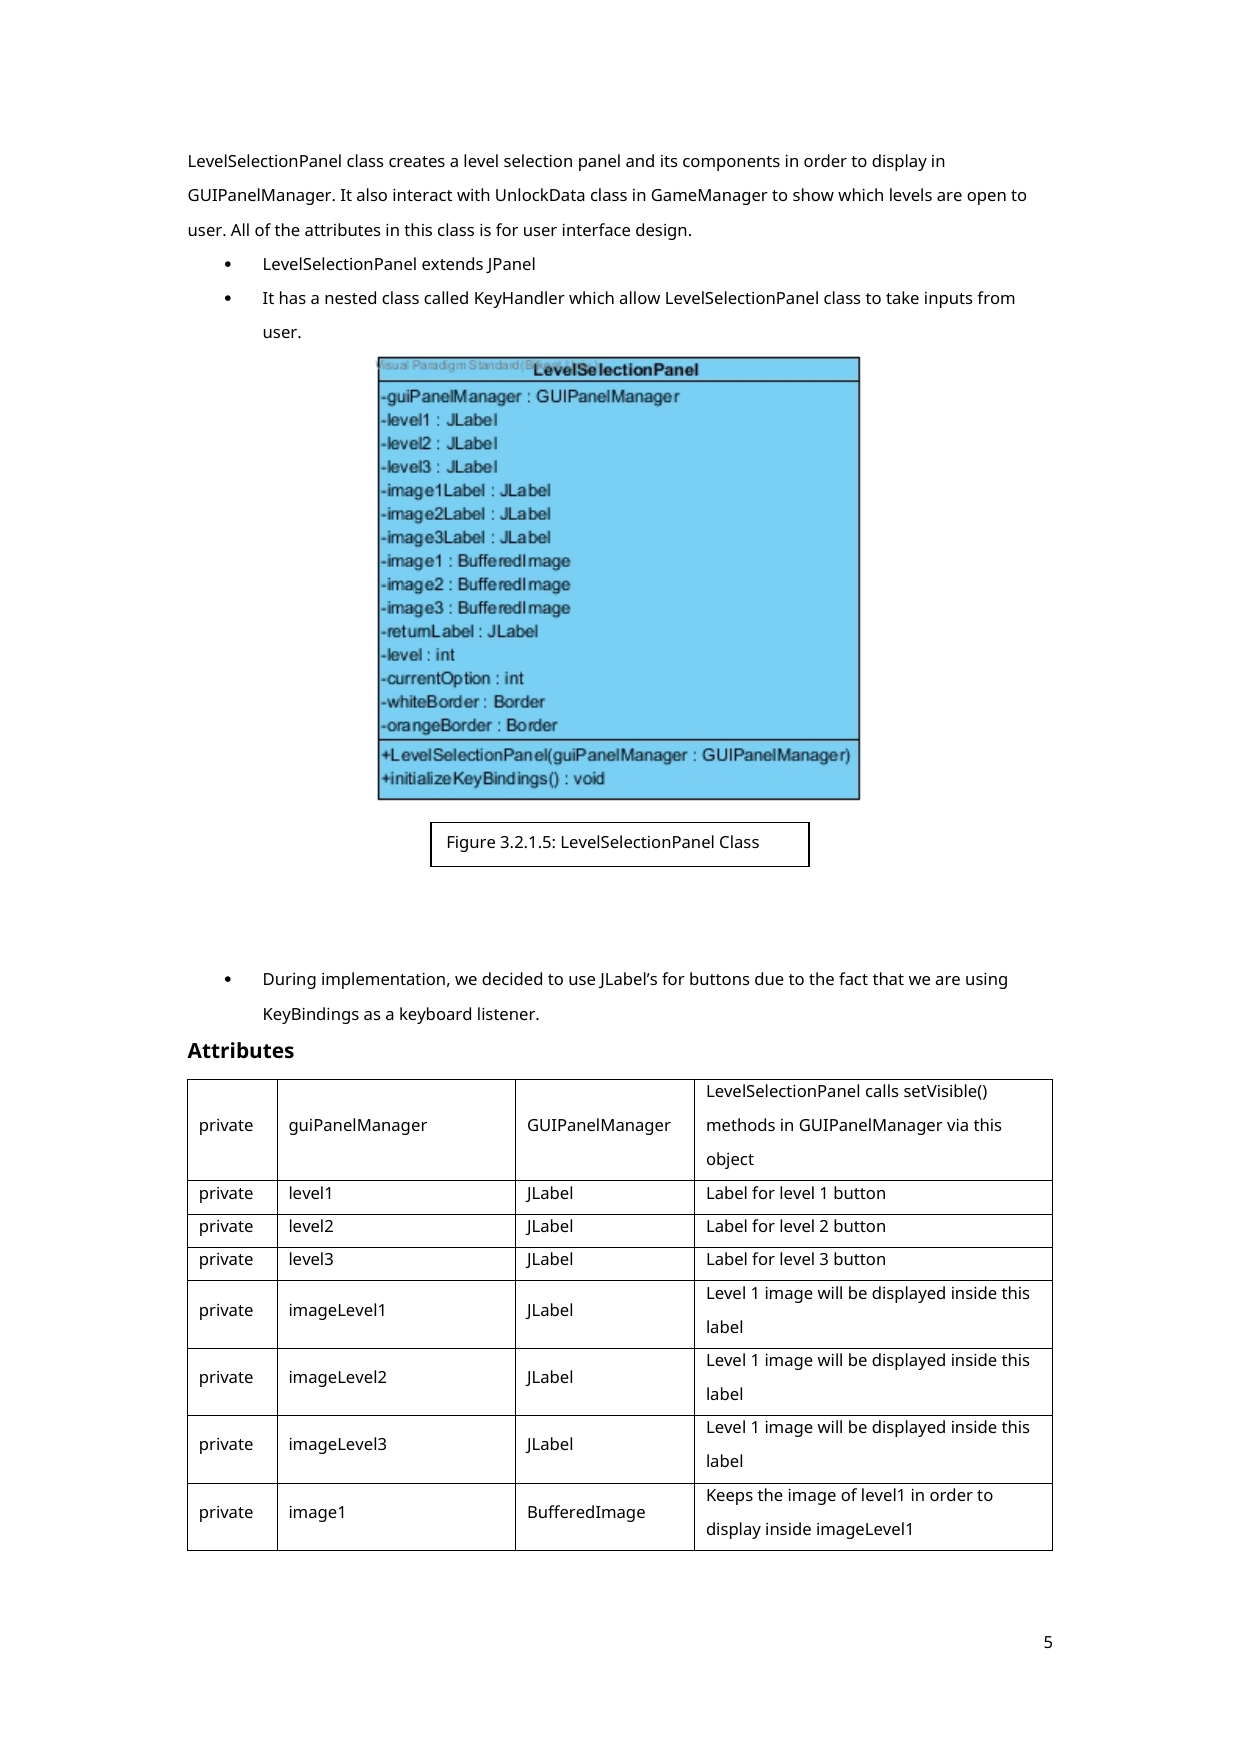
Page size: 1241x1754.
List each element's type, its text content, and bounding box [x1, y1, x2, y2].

table_cell level1 [278, 1181, 515, 1213]
table_cell JLabel [516, 1281, 694, 1348]
table_cell private [188, 1181, 277, 1213]
list During implementation, we decided to use JLabel’s for buttons due to the fact that we are using KeyBindings as a keyboard listener. [225, 968, 1053, 1025]
table_header LevelSelectionPanel calls setVisible() methods in GUIPanelManager via this object [695, 1080, 1052, 1180]
table_header guiPanelManager [278, 1080, 515, 1180]
table_cell private [188, 1215, 277, 1247]
table_cell Level 1 image will be displayed inside this label [695, 1281, 1052, 1348]
table_cell private [188, 1484, 277, 1550]
table_header private [188, 1080, 277, 1180]
table_cell JLabel [516, 1215, 694, 1247]
table_header GUIPanelManager [516, 1080, 694, 1180]
text Attributes [187, 1036, 1053, 1064]
table_cell private [188, 1281, 277, 1348]
table_cell JLabel [516, 1181, 694, 1213]
table_cell level3 [278, 1248, 515, 1280]
table_cell JLabel [516, 1349, 694, 1415]
table_cell Level 1 image will be displayed inside this label [695, 1416, 1052, 1482]
list LevelSelectionPanel extends JPanel [225, 252, 1053, 275]
table_cell level2 [278, 1215, 515, 1247]
table_cell private [188, 1416, 277, 1482]
table_cell BufferedImage [516, 1484, 694, 1550]
table_cell private [188, 1248, 277, 1280]
table_cell JLabel [516, 1248, 694, 1280]
list It has a nested class called KeyHandler which allow LevelSelectionPanel class to take inputs from user. [225, 286, 1053, 343]
table_cell Label for level 1 button [695, 1181, 1052, 1213]
table_cell Label for level 3 button [695, 1248, 1052, 1280]
table_cell Label for level 2 button [695, 1215, 1052, 1247]
table_cell imageLevel2 [278, 1349, 515, 1415]
table_cell image1 [278, 1484, 515, 1550]
table_cell private [188, 1349, 277, 1415]
table_cell Level 1 image will be displayed inside this label [695, 1349, 1052, 1415]
picture [375, 354, 865, 805]
table_cell JLabel [516, 1416, 694, 1482]
text LevelSelectionPanel class creates a level selection panel and its components in order to display in GUIPanelManager. It also interact with UnlockData class in GameManager to show which levels are open to user. All of the attributes in this class is for user interface design. [187, 150, 1053, 241]
table_cell imageLevel3 [278, 1416, 515, 1482]
table_cell imageLevel1 [278, 1281, 515, 1348]
table_cell Keeps the image of level1 in order to display inside imageLevel1 [695, 1484, 1052, 1550]
